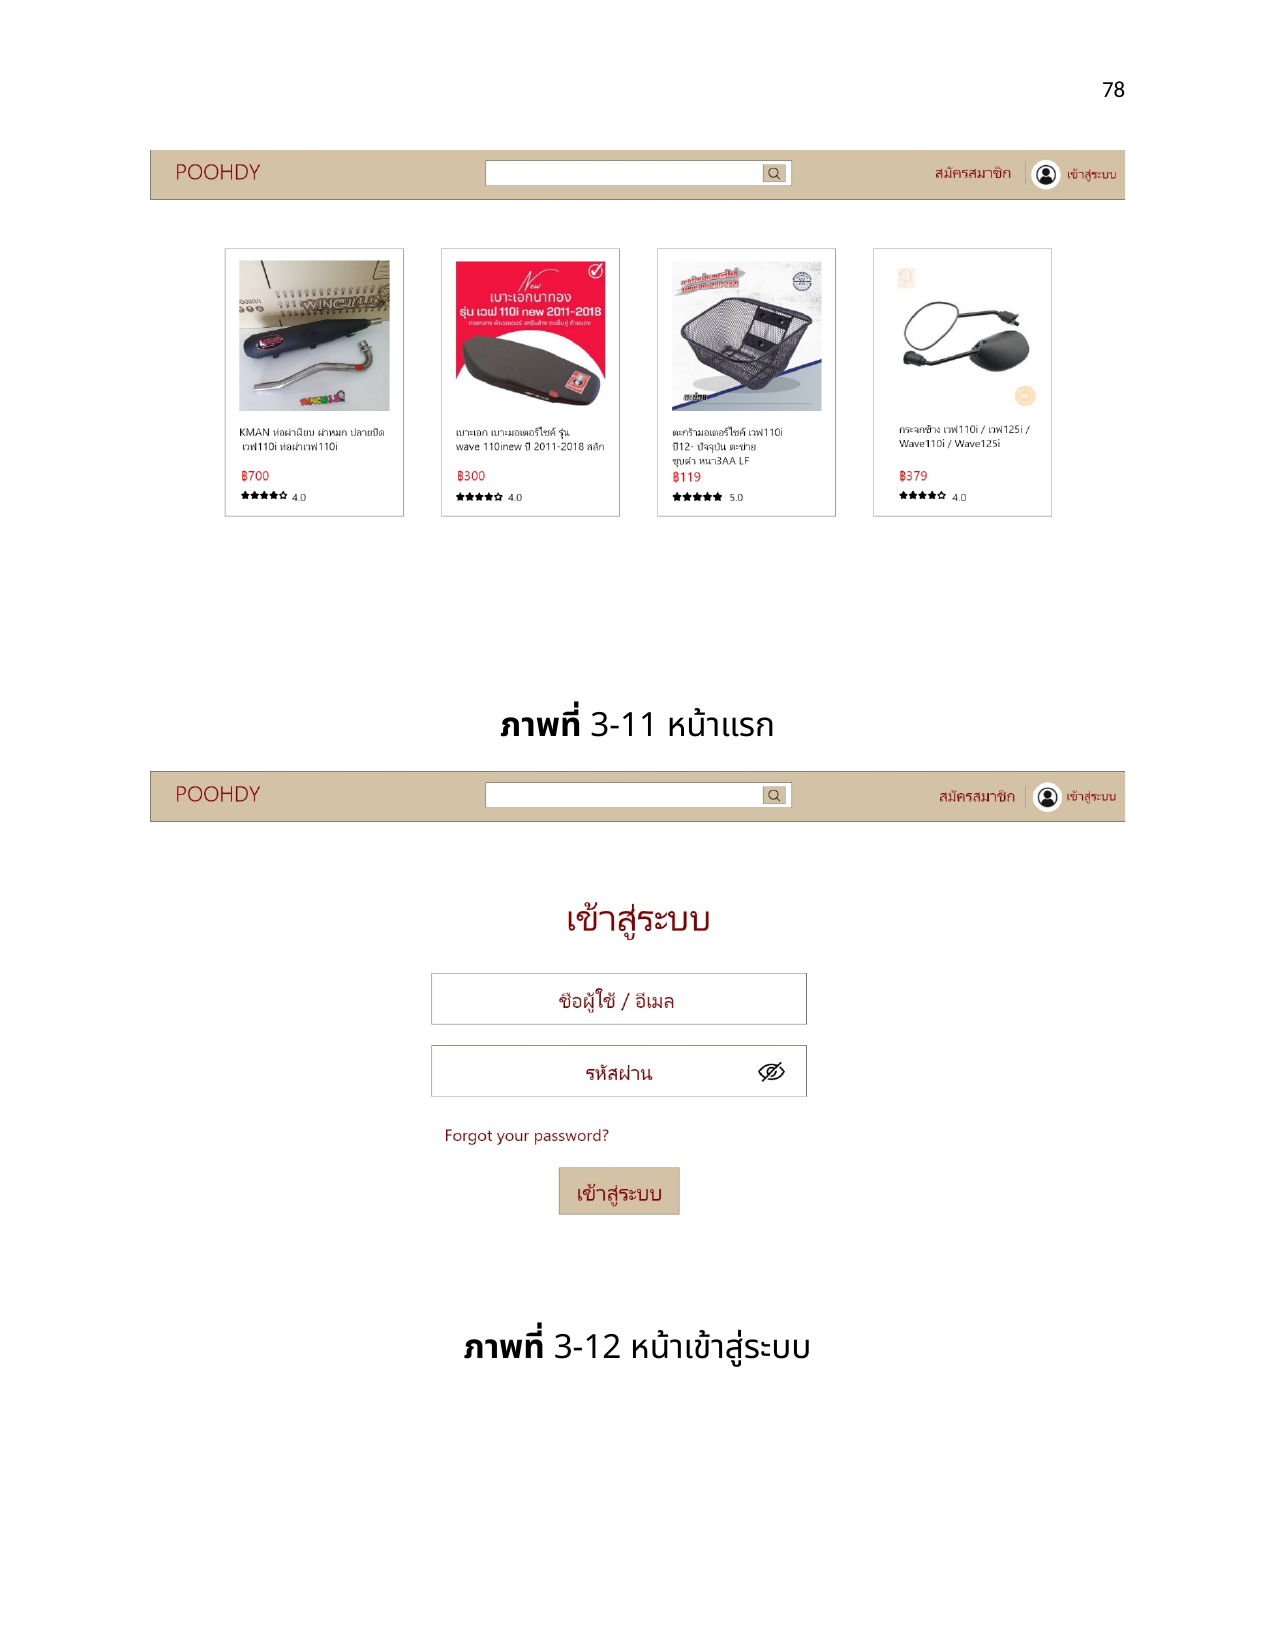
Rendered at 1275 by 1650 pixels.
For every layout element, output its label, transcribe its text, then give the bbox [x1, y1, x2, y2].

picture [150, 150, 1125, 699]
text ภาพที่ 3-11 หน้าแรก [150, 701, 1125, 751]
text ภาพที่ 3-12 หน้าเข้าสู่ระบบ [150, 1322, 1125, 1373]
picture [150, 771, 1125, 1321]
